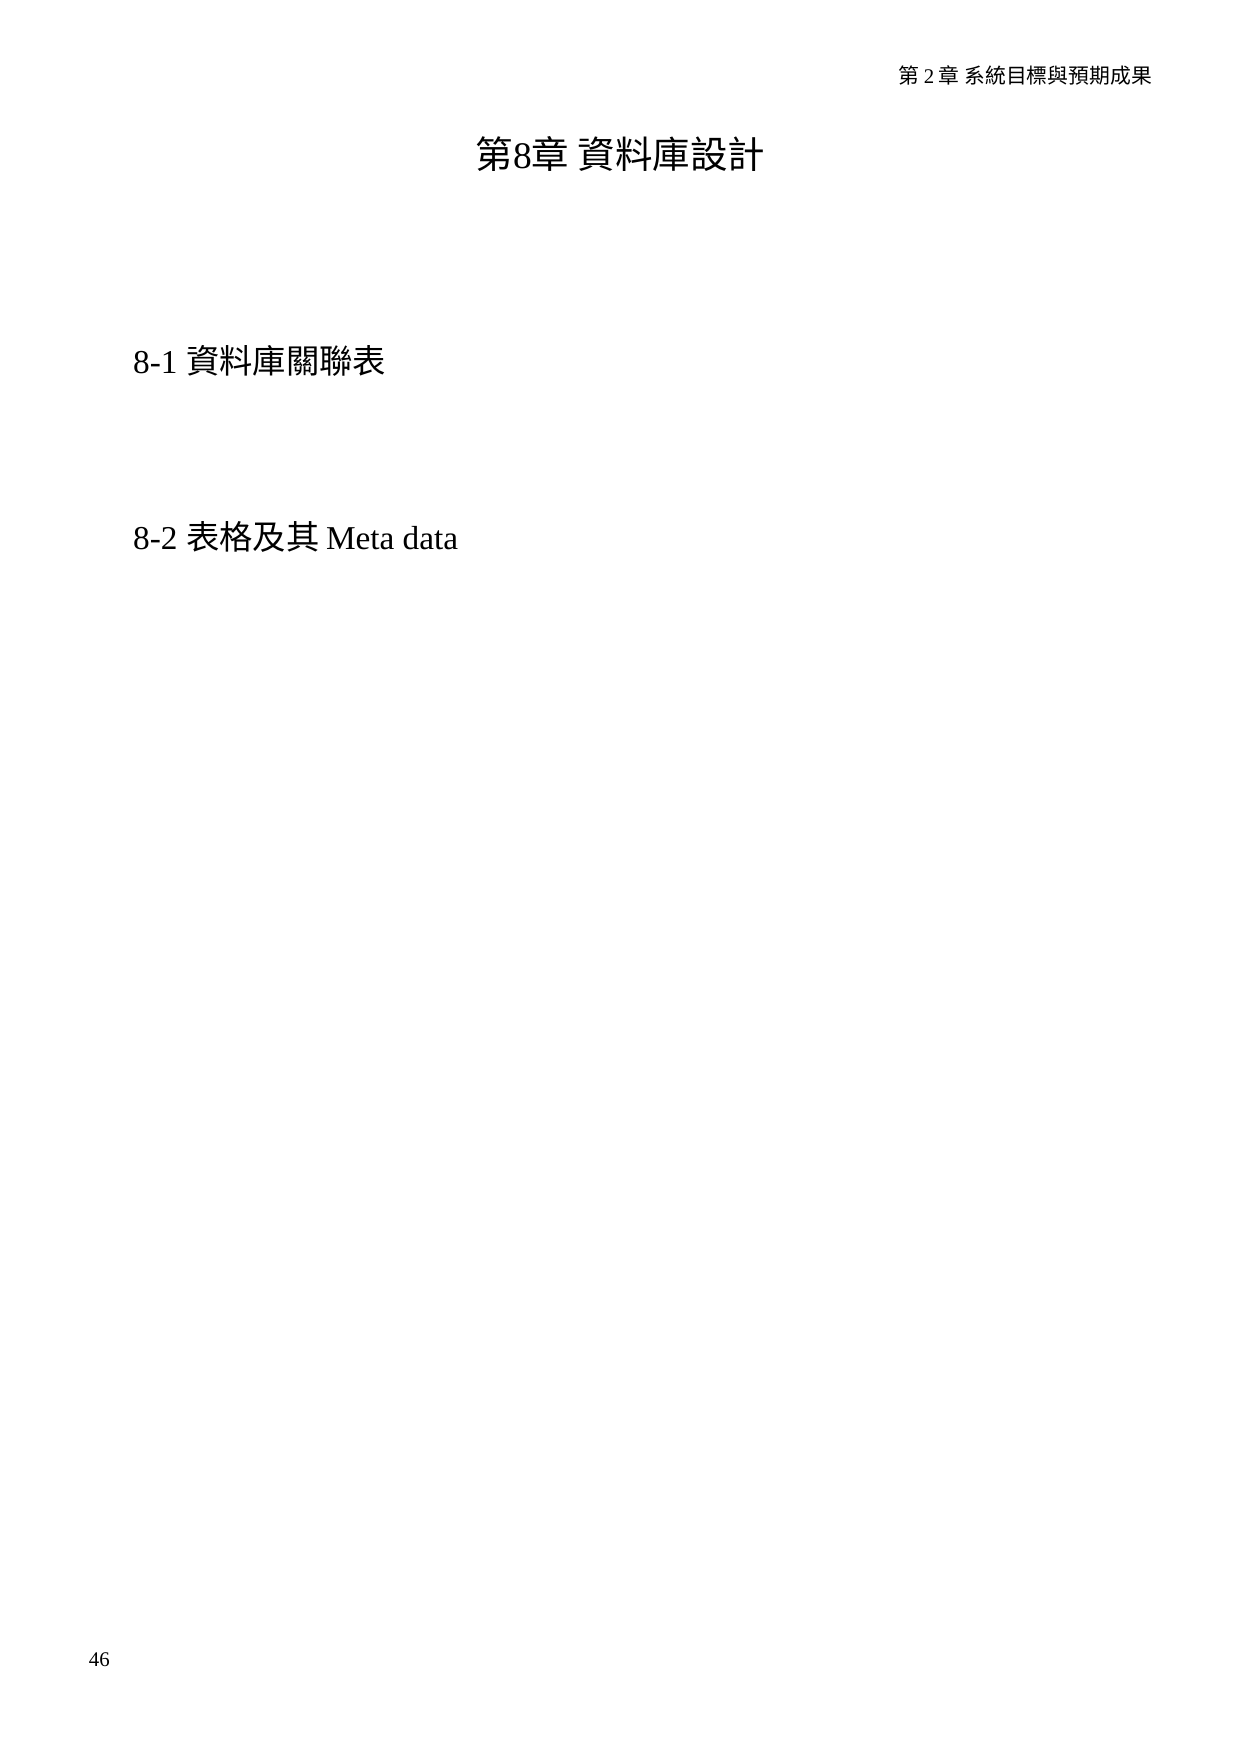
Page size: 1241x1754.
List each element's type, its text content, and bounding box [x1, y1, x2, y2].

subtitle 表格及其Meta data [133, 495, 1152, 575]
subtitle 資料庫關聯表 [133, 319, 1152, 399]
subtitle 資料庫設計 [89, 113, 1152, 192]
